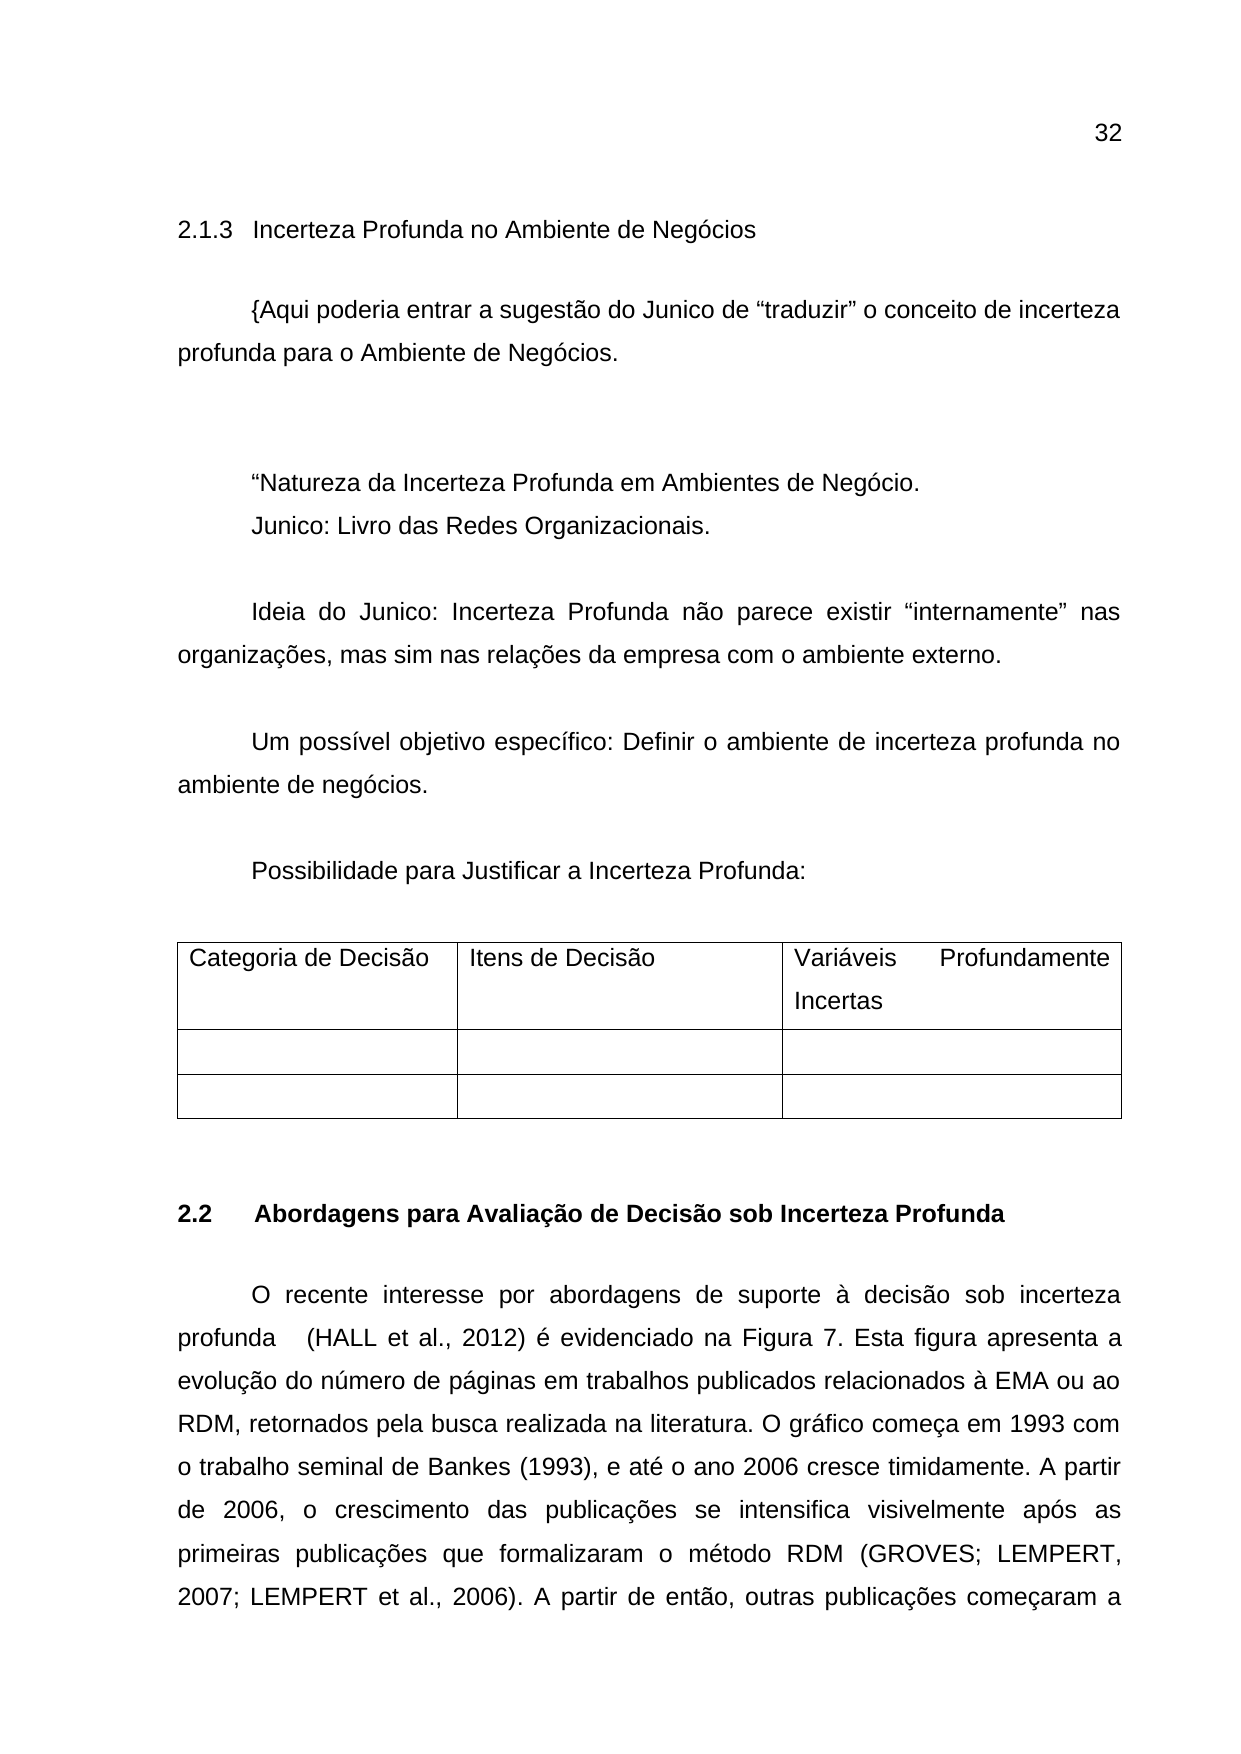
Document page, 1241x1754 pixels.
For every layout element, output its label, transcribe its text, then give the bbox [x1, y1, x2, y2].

subtitle Abordagens para Avaliação de Decisão sob Incerteza Profunda [177, 1199, 1122, 1228]
table_header Variáveis Profundamente Incertas [783, 943, 1121, 1029]
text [177, 1280, 1122, 1610]
table_cell [458, 1075, 782, 1117]
subtitle Incerteza Profunda no Ambiente de Negócios [177, 215, 1122, 243]
table_header Categoria de Decisão [178, 943, 457, 1029]
table_cell [458, 1030, 782, 1073]
text Junico: Livro das Redes Organizacionais. [177, 511, 1122, 540]
text {Aqui poderia entrar a sugestão do Junico de “traduzir” o conceito de incerteza profunda para o Ambiente de Negócios. [177, 295, 1122, 367]
table_cell [178, 1030, 457, 1073]
text Ideia do Junico: Incerteza Profunda não parece existir “internamente” nas organizações, mas sim nas relações da empresa com o ambiente externo. [177, 597, 1122, 669]
table_cell [783, 1030, 1121, 1073]
table_cell [783, 1075, 1121, 1117]
text “Natureza da Incerteza Profunda em Ambientes de Negócio. [177, 468, 1122, 497]
table_cell [178, 1075, 457, 1117]
text Possibilidade para Justificar a Incerteza Profunda: [177, 856, 1122, 885]
text Um possível objetivo específico: Definir o ambiente de incerteza profunda no ambiente de negócios. [177, 727, 1122, 798]
table_header Itens de Decisão [458, 943, 782, 1029]
